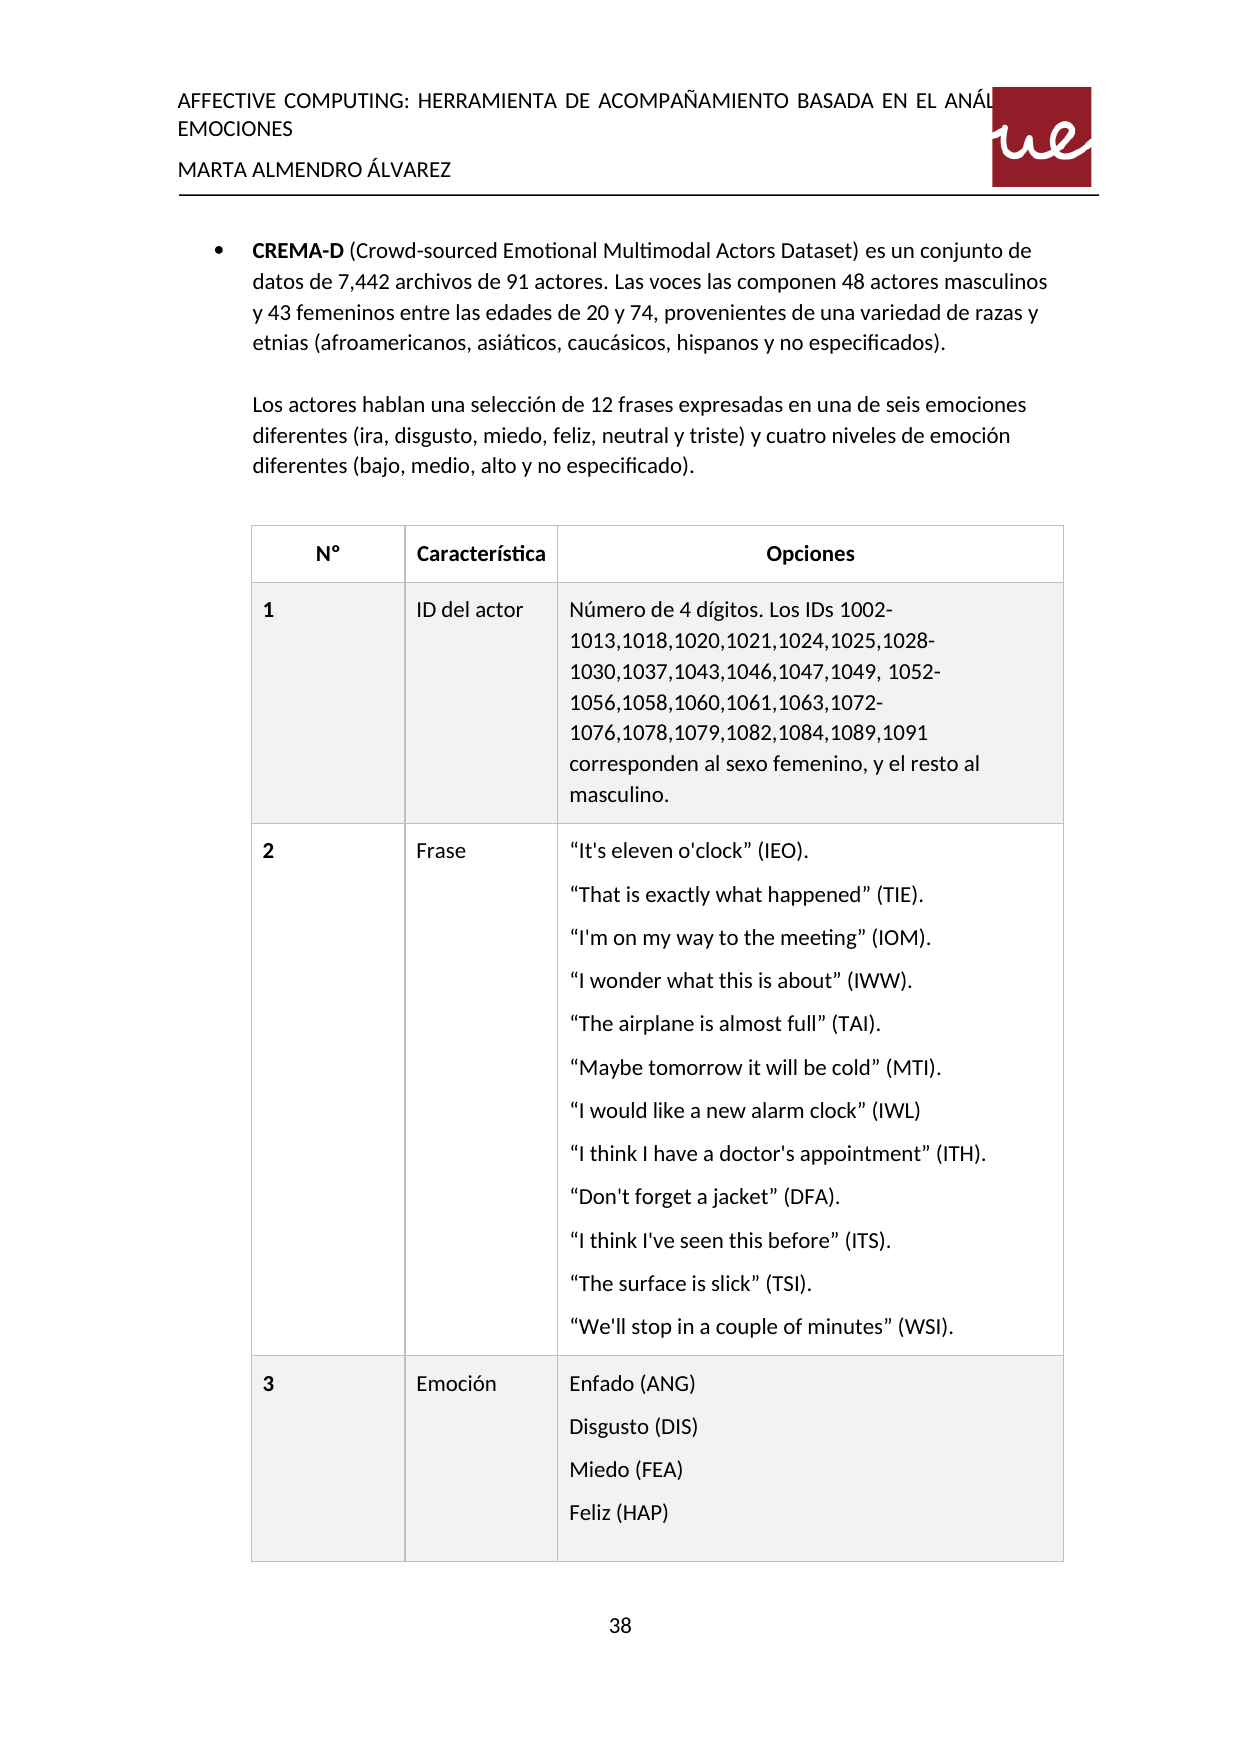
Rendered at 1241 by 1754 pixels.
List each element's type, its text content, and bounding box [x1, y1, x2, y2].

table_cell “It's eleven o'clock” (IEO). “That is exactly what happened” (TIE). “I'm on my way to the meeting” (IOM). “I wonder what this is about” (IWW). “The airplane is almost full” (TAI). “Maybe tomorrow it will be cold” (MTI). “I would like a new alarm clock” (IWL) “I think I have a doctor's appointment” (ITH). “Don't forget a jacket” (DFA). “I think I've seen this before” (ITS). “The surface is slick” (TSI). “We'll stop in a couple of minutes” (WSI). [558, 824, 1063, 1355]
table_cell 2 [252, 824, 404, 1355]
table_cell Frase [406, 824, 557, 1355]
table_header Opciones [558, 526, 1063, 582]
table_header Nº [252, 526, 404, 582]
table_cell 1 [252, 583, 404, 823]
picture [992, 87, 1092, 187]
table_cell ID del actor [406, 583, 557, 823]
table_cell Emoción [406, 1356, 557, 1561]
table_header Característica [406, 526, 557, 582]
list CREMA-D (Crowd-sourced Emotional Multimodal Actors Dataset) es un conjunto de datos de 7,442 archivos de 91 actores. Las voces las componen 48 actores masculinos y 43 femeninos entre las edades de 20 y 74, provenientes de una variedad de razas y etnias (afroamericanos, asiáticos, caucásicos, hispanos y no especificados). [215, 236, 1063, 357]
table_cell Enfado (ANG) Disgusto (DIS) Miedo (FEA) Feliz (HAP) Neutro (NEU) Triste (SAD) [558, 1356, 1063, 1561]
list Los actores hablan una selección de 12 frases expresadas en una de seis emociones diferentes (ira, disgusto, miedo, feliz, neutral y triste) y cuatro niveles de emoción diferentes (bajo, medio, alto y no especificado). [252, 390, 1063, 479]
table_cell 3 [252, 1356, 404, 1561]
table_cell Número de 4 dígitos. Los IDs 1002-1013,1018,1020,1021,1024,1025,1028-1030,1037,1043,1046,1047,1049, 1052-1056,1058,1060,1061,1063,1072-1076,1078,1079,1082,1084,1089,1091 corresponden al sexo femenino, y el resto al masculino. [558, 583, 1063, 823]
